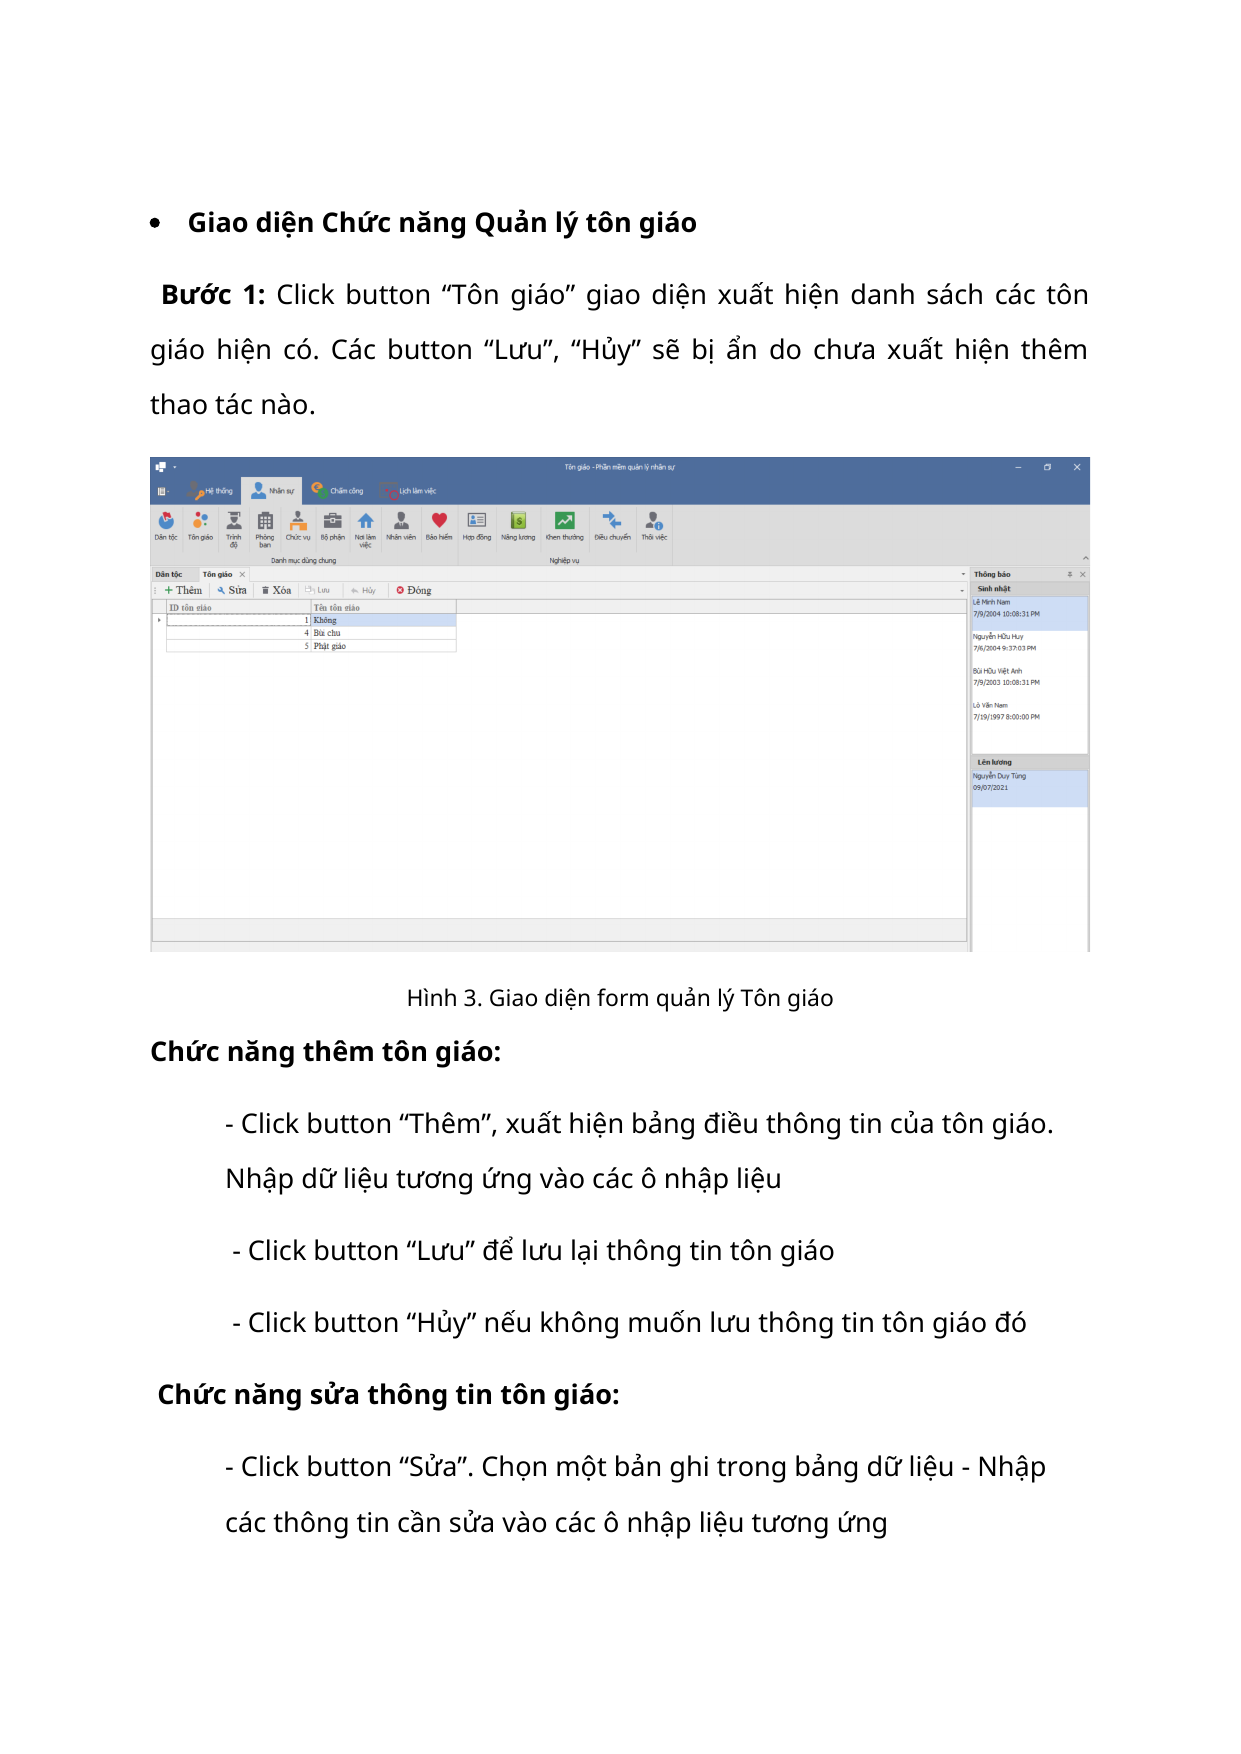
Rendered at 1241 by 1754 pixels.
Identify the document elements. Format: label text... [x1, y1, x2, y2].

text - Click button “Thêm”, xuất hiện bảng điều thông tin của tôn giáo. Nhập dữ liệu tương ứng vào các ô nhập liệu [225, 1104, 1090, 1197]
text - Click button “Hủy” nếu không muốn lưu thông tin tôn giáo đó [225, 1304, 1090, 1341]
text - Click button “Sửa”. Chọn một bản ghi trong bảng dữ liệu - Nhập các thông tin cần sửa vào các ô nhập liệu tương ứng [225, 1448, 1090, 1540]
text Bước 1: Click button “Tôn giáo” giao diện xuất hiện danh sách các tôn giáo hiện có. Các button “Lưu”, “Hủy” sẽ bị ẩn do chưa xuất hiện thêm thao tác nào. [150, 275, 1090, 423]
picture [150, 457, 1091, 952]
text Chức năng thêm tôn giáo: [150, 1032, 1090, 1069]
list Giao diện Chức năng Quản lý tôn giáo [150, 203, 1090, 240]
text - Click button “Lưu” để lưu lại thông tin tôn giáo [225, 1232, 1090, 1269]
text Chức năng sửa thông tin tôn giáo: [150, 1376, 1090, 1413]
text Hình 3. Giao diện form quản lý Tôn giáo [150, 982, 1090, 1013]
